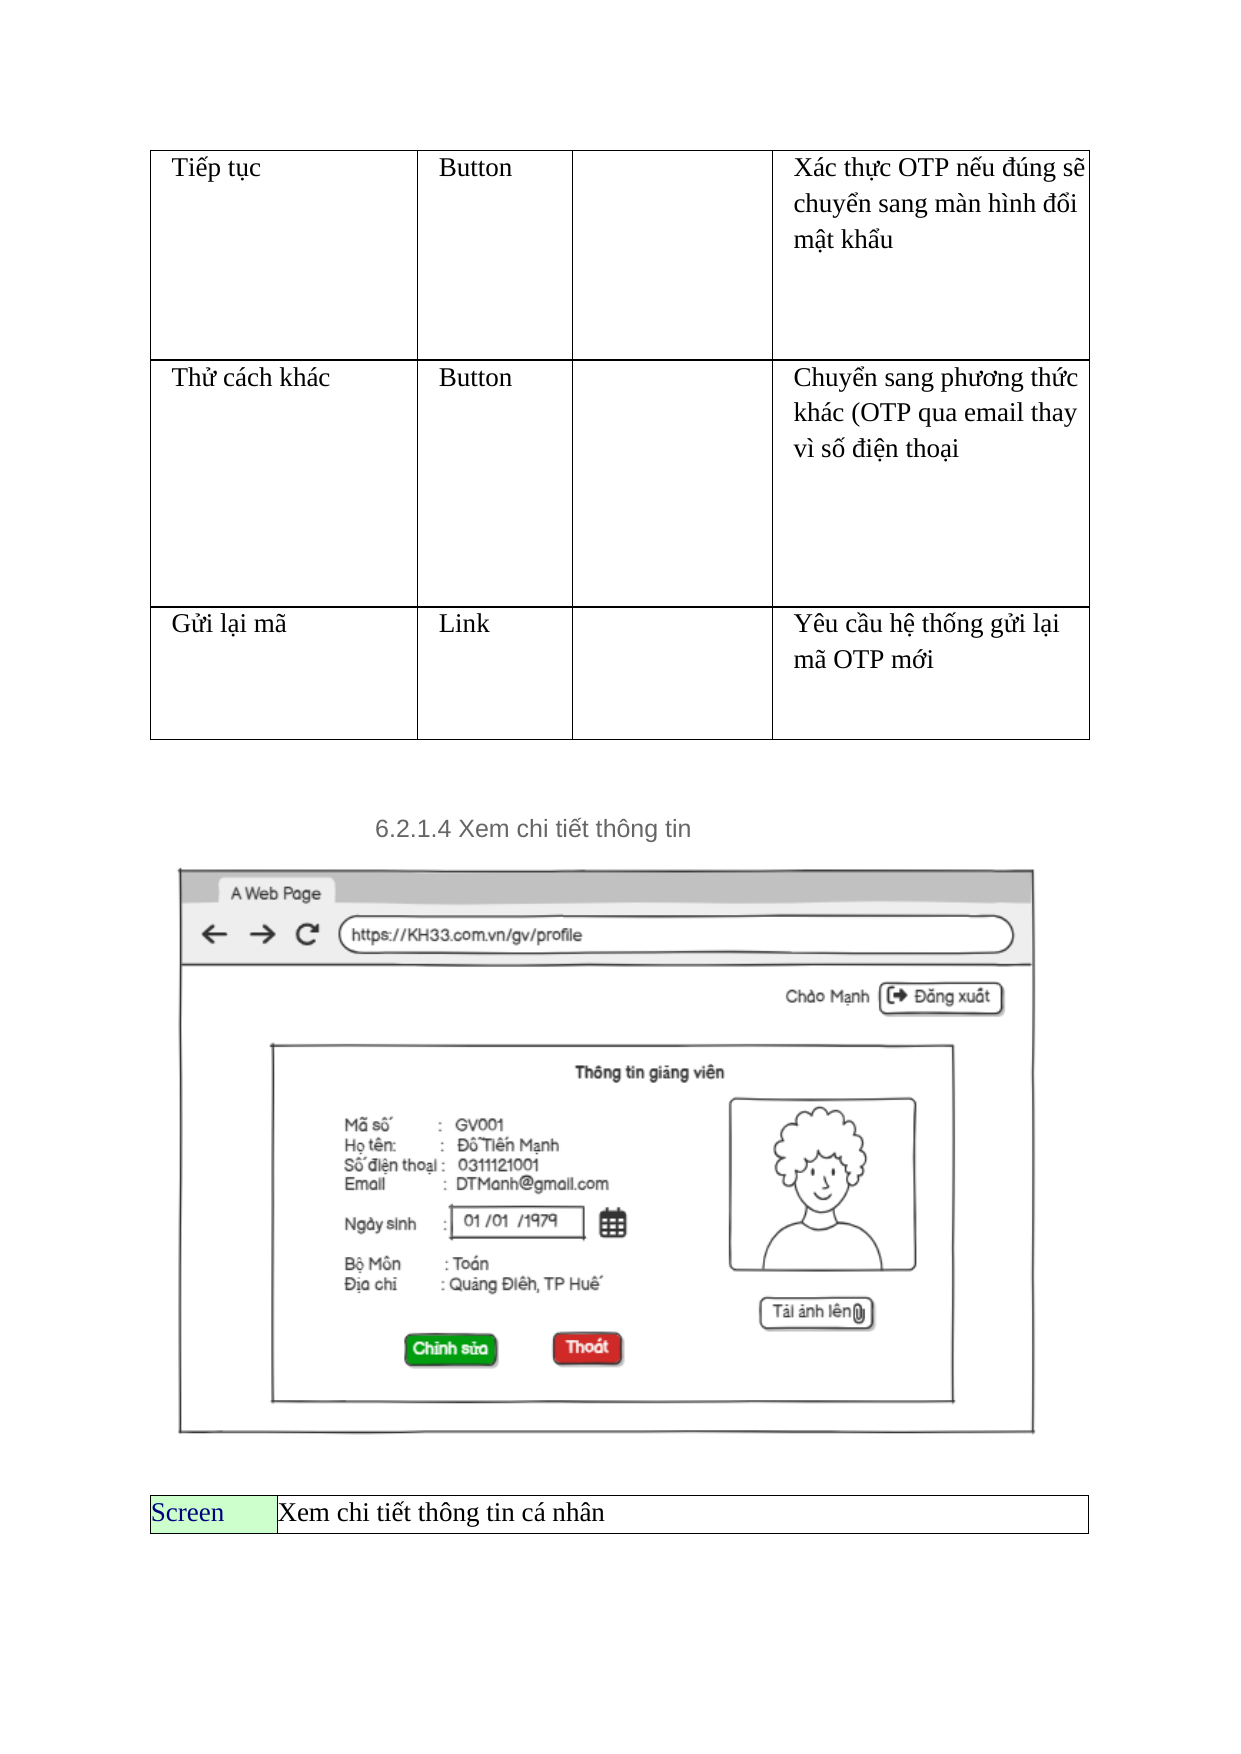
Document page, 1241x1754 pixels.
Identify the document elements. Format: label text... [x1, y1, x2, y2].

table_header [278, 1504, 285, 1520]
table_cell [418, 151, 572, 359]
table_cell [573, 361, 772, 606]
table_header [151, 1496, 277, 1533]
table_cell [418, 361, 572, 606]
picture [150, 855, 1091, 1462]
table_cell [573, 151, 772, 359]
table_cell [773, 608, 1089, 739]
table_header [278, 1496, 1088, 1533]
subtitle 6.2.1.4 Xem chi tiết thông tin [375, 813, 1090, 842]
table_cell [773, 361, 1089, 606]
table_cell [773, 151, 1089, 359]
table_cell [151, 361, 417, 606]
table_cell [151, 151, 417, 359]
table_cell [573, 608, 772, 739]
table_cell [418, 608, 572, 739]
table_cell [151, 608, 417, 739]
